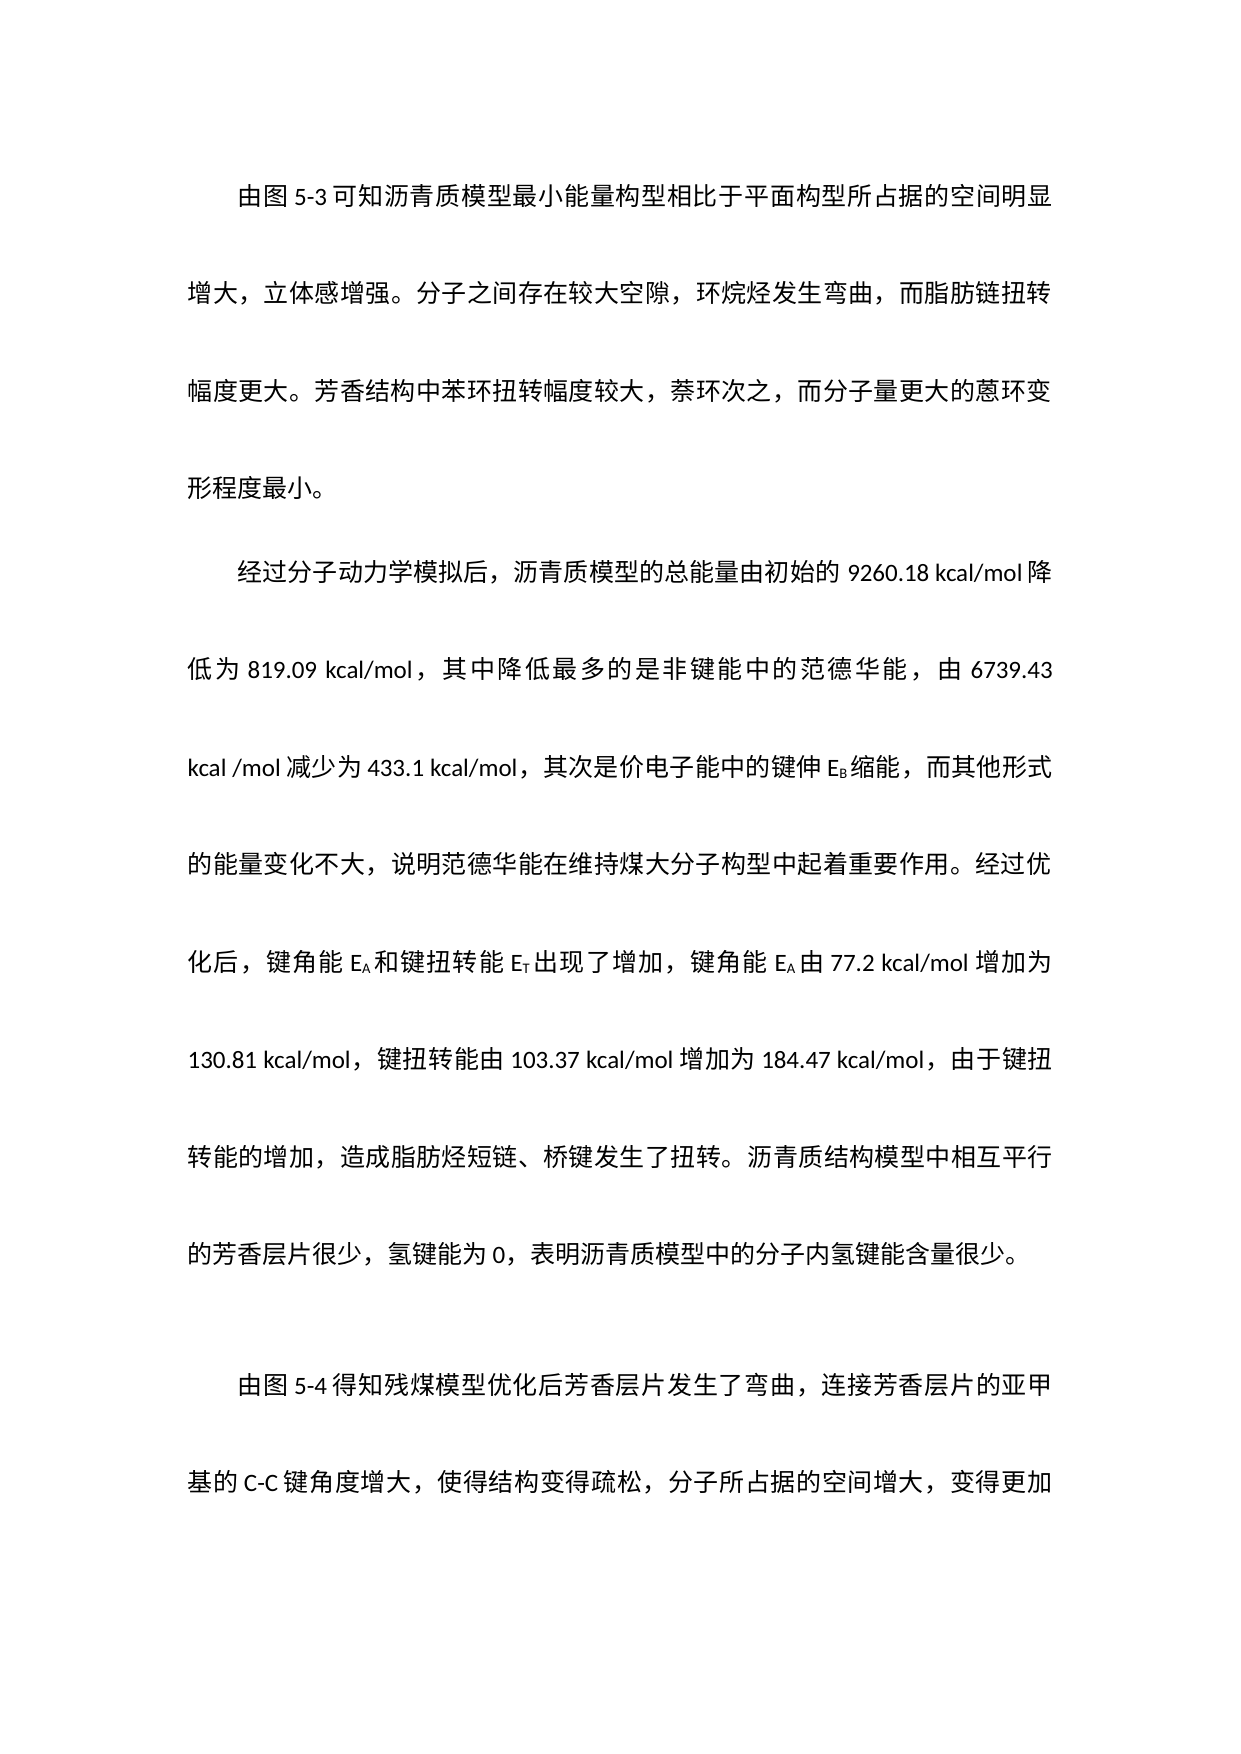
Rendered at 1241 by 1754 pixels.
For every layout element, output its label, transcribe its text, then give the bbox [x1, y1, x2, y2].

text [187, 1351, 1053, 1513]
text 由图5-3可知沥青质模型最小能量构型相比于平面构型所占据的空间明显增大，立体感增强。分子之间存在较大空隙，环烷烃发生弯曲，而脂肪链扭转幅度更大。芳香结构中苯环扭转幅度较大，萘环次之，而分子量更大的蒽环变形程度最小。 [187, 162, 1053, 519]
text 经过分子动力学模拟后，沥青质模型的总能量由初始的9260.18 kcal/mol降低为819.09 kcal/mol，其中降低最多的是非键能中的范德华能，由6739.43 kcal /mol减少为433.1 kcal/mol，其次是价电子能中的键伸EB缩能，而其他形式的能量变化不大，说明范德华能在维持煤大分子构型中起着重要作用。经过优化后，键角能EA和键扭转能ET出现了增加，键角能EA由77.2 kcal/mol增加为130.81 kcal/mol，键扭转能由103.37 kcal/mol增加为184.47 kcal/mol，由于键扭转能的增加，造成脂肪烃短链、桥键发生了扭转。沥青质结构模型中相互平行的芳香层片很少，氢键能为0，表明沥青质模型中的分子内氢键能含量很少。 [187, 538, 1053, 1285]
